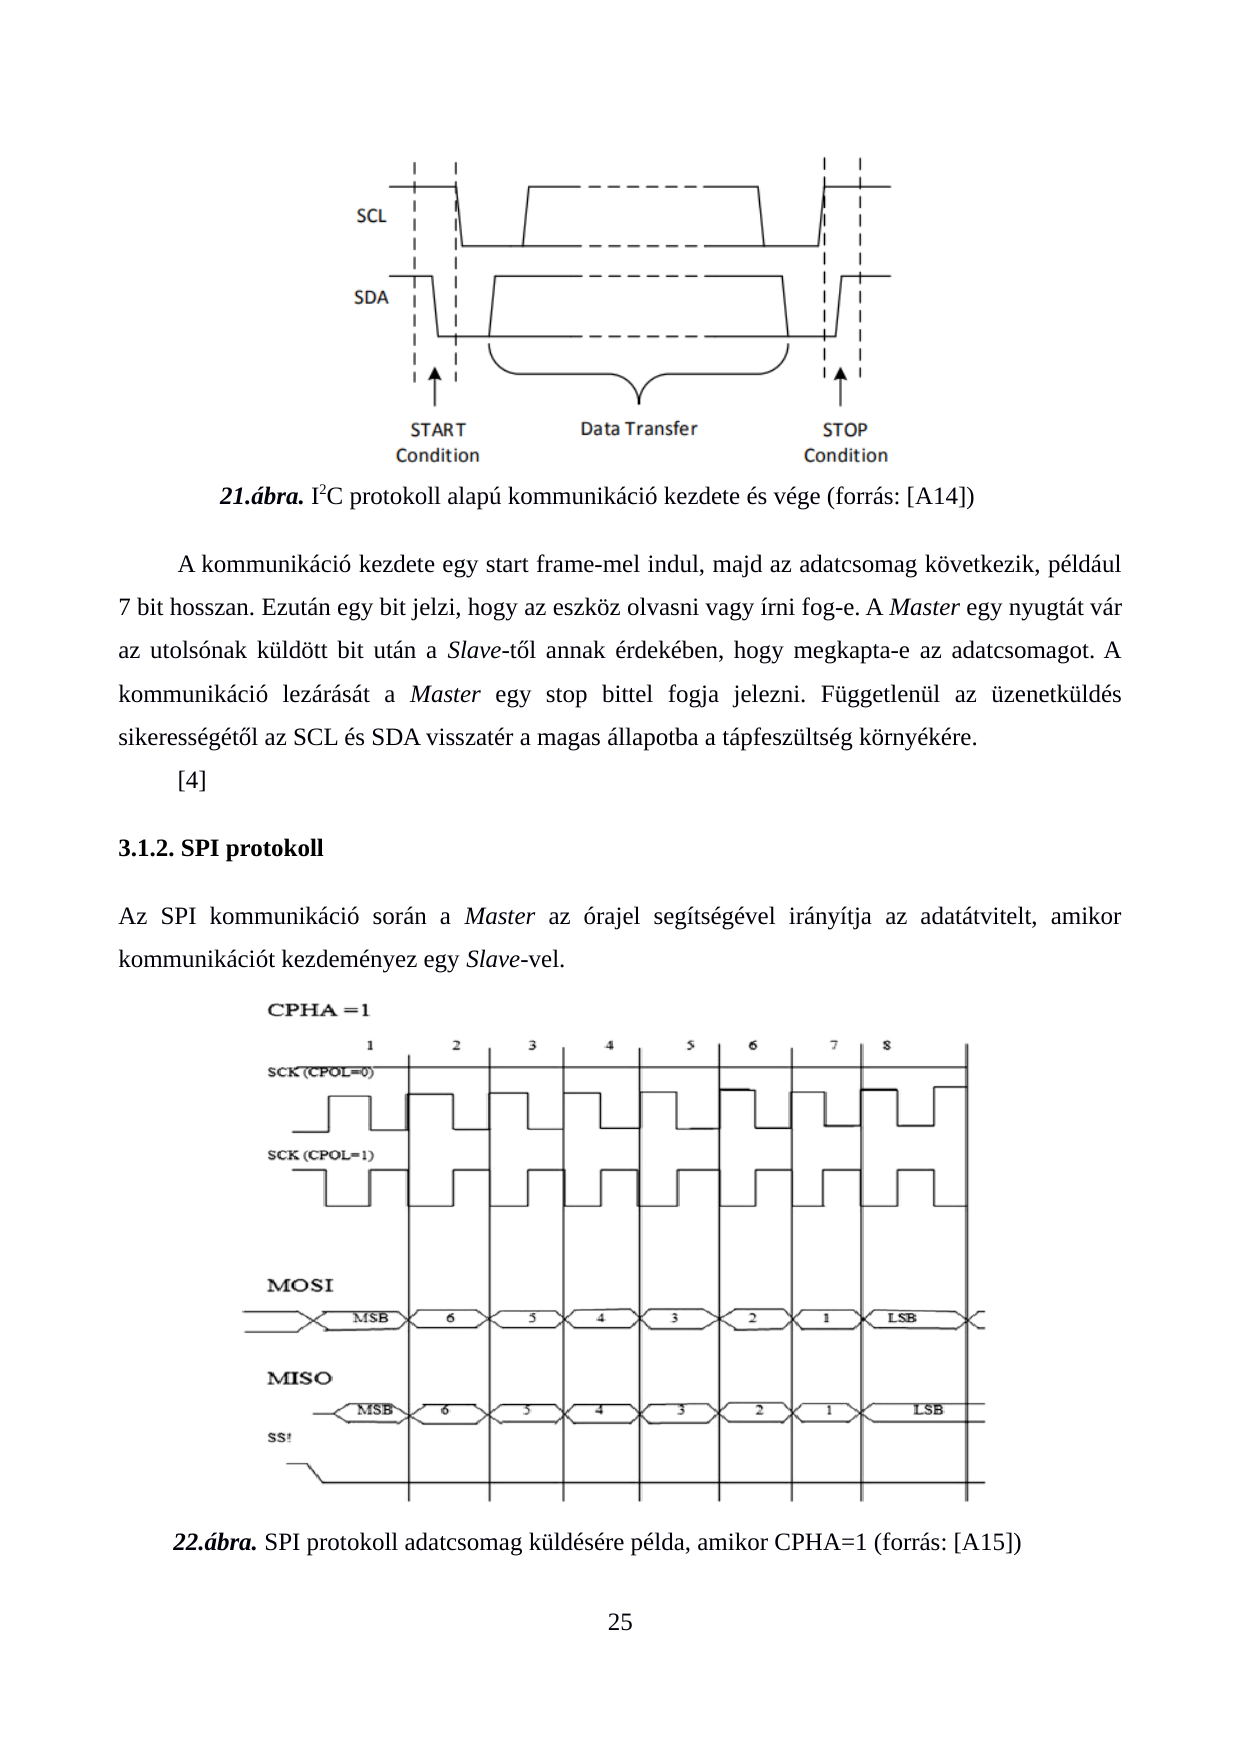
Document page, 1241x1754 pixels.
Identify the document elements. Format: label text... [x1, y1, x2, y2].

list I2C protokoll alapú kommunikáció kezdete és vége (forrás: [A14]) [118, 481, 1122, 510]
picture [230, 987, 1011, 1513]
text [4] [118, 765, 1122, 794]
subtitle 3.1.2. SPI protokoll [118, 833, 1122, 862]
text A kommunikáció kezdete egy start frame-mel indul, majd az adatcsomag következik, például 7 bit hosszan. Ezután egy bit jelzi, hogy az eszköz olvasni vagy írni fog-e. A Master egy nyugtát vár az utolsónak küldött bit után a Slave-től annak érdekében, hogy megkapta-e az adatcsomagot. A kommunikáció lezárását a Master egy stop bittel fogja jelezni. Függetlenül az üzenetküldés sikerességétől az SCL és SDA visszatér a magas állapotba a tápfeszültség környékére. [118, 549, 1122, 751]
text Az SPI kommunikáció során a Master az órajel segítségével irányítja az adatátvitelt, amikor kommunikációt kezdeményez egy Slave-vel. [118, 901, 1122, 973]
list SPI protokoll adatcsomag küldésére példa, amikor CPHA=1 (forrás: [A15]) [118, 1527, 1122, 1556]
picture [328, 147, 912, 467]
